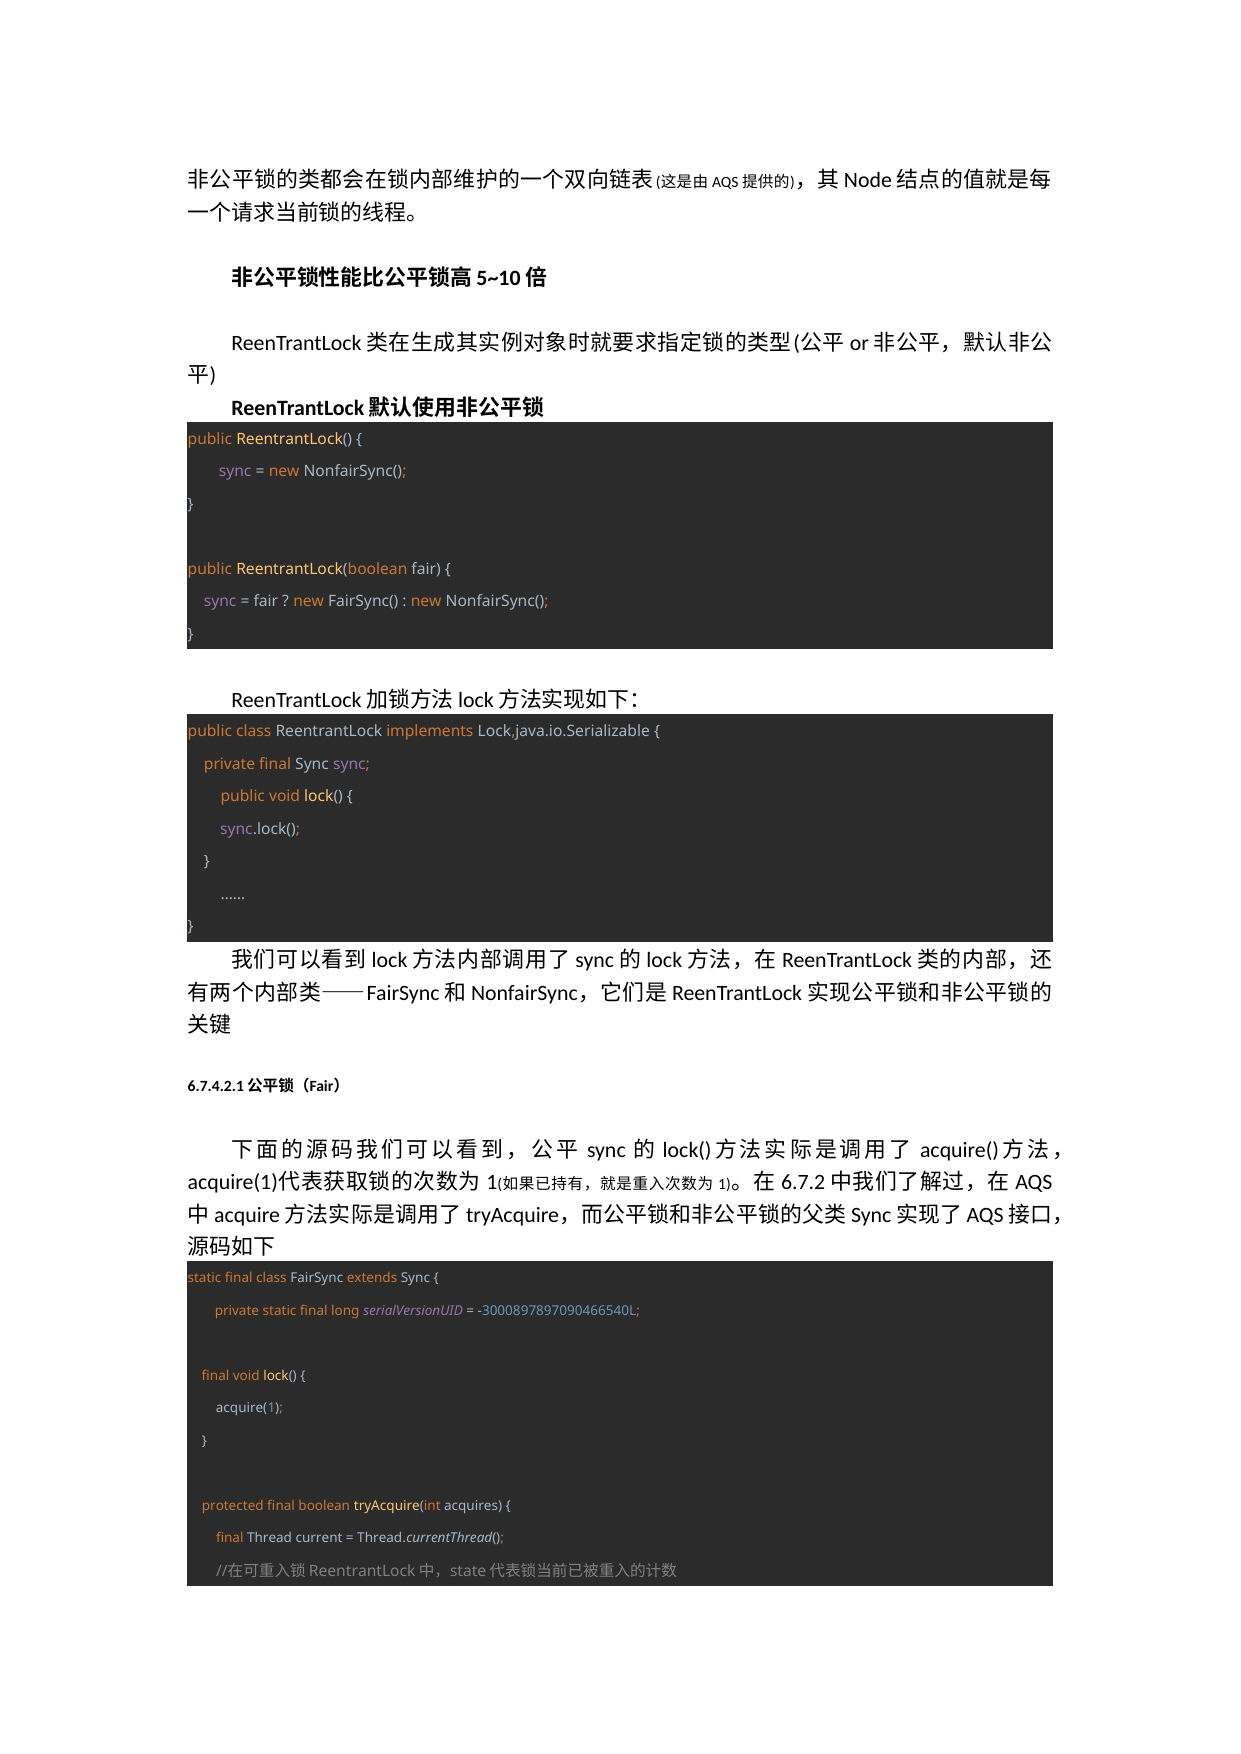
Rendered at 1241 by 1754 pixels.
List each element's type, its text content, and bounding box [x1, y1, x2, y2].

text private final Sync sync; [187, 747, 1053, 779]
text public void lock() { sync.lock(); } [187, 779, 1053, 877]
text 非公平锁性能比公平锁高5~10倍 [187, 259, 1053, 292]
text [187, 162, 1053, 227]
text 我们可以看到lock方法内部调用了sync的lock方法，在ReenTrantLock类的内部，还有两个内部类——FairSync和NonfairSync，它们是ReenTrantLock实现公平锁和非公平锁的关键 [187, 942, 1053, 1039]
text private static final long serialVersionUID = -3000897897090466540L; final void lock() { acquire(1); } protected final boolean tryAcquire(int acquires) { final Thread current = Thread.currentThread(); //在可重入锁ReentrantLock中，state代表锁当前已被重入的计数 [187, 1294, 1053, 1586]
text …… [187, 877, 1053, 909]
subtitle 6.7.4.2.1公平锁（Fair） [187, 1069, 1053, 1101]
text public class ReentrantLock implements Lock,java.io.Serializable { [187, 714, 1053, 747]
text 下面的源码我们可以看到，公平sync的lock()方法实际是调用了acquire()方法，acquire(1)代表获取锁的次数为1(如果已持有，就是重入次数为1)。在6.7.2中我们了解过，在AQS中acquire方法实际是调用了tryAcquire，而公平锁和非公平锁的父类Sync实现了AQS接口，源码如下 [187, 1131, 1053, 1261]
text } [187, 909, 1053, 942]
text ReenTrantLock类在生成其实例对象时就要求指定锁的类型(公平or非公平，默认非公平) [187, 324, 1053, 389]
text public ReentrantLock() { [187, 422, 1053, 454]
text sync = new NonfairSync(); } public ReentrantLock(boolean fair) { sync = fair ? new FairSync() : new NonfairSync(); } [187, 454, 1053, 649]
text static final class FairSync extends Sync { [187, 1261, 1053, 1294]
text ReenTrantLock加锁方法lock方法实现如下： [187, 682, 1053, 714]
text ReenTrantLock默认使用非公平锁 [187, 389, 1053, 422]
